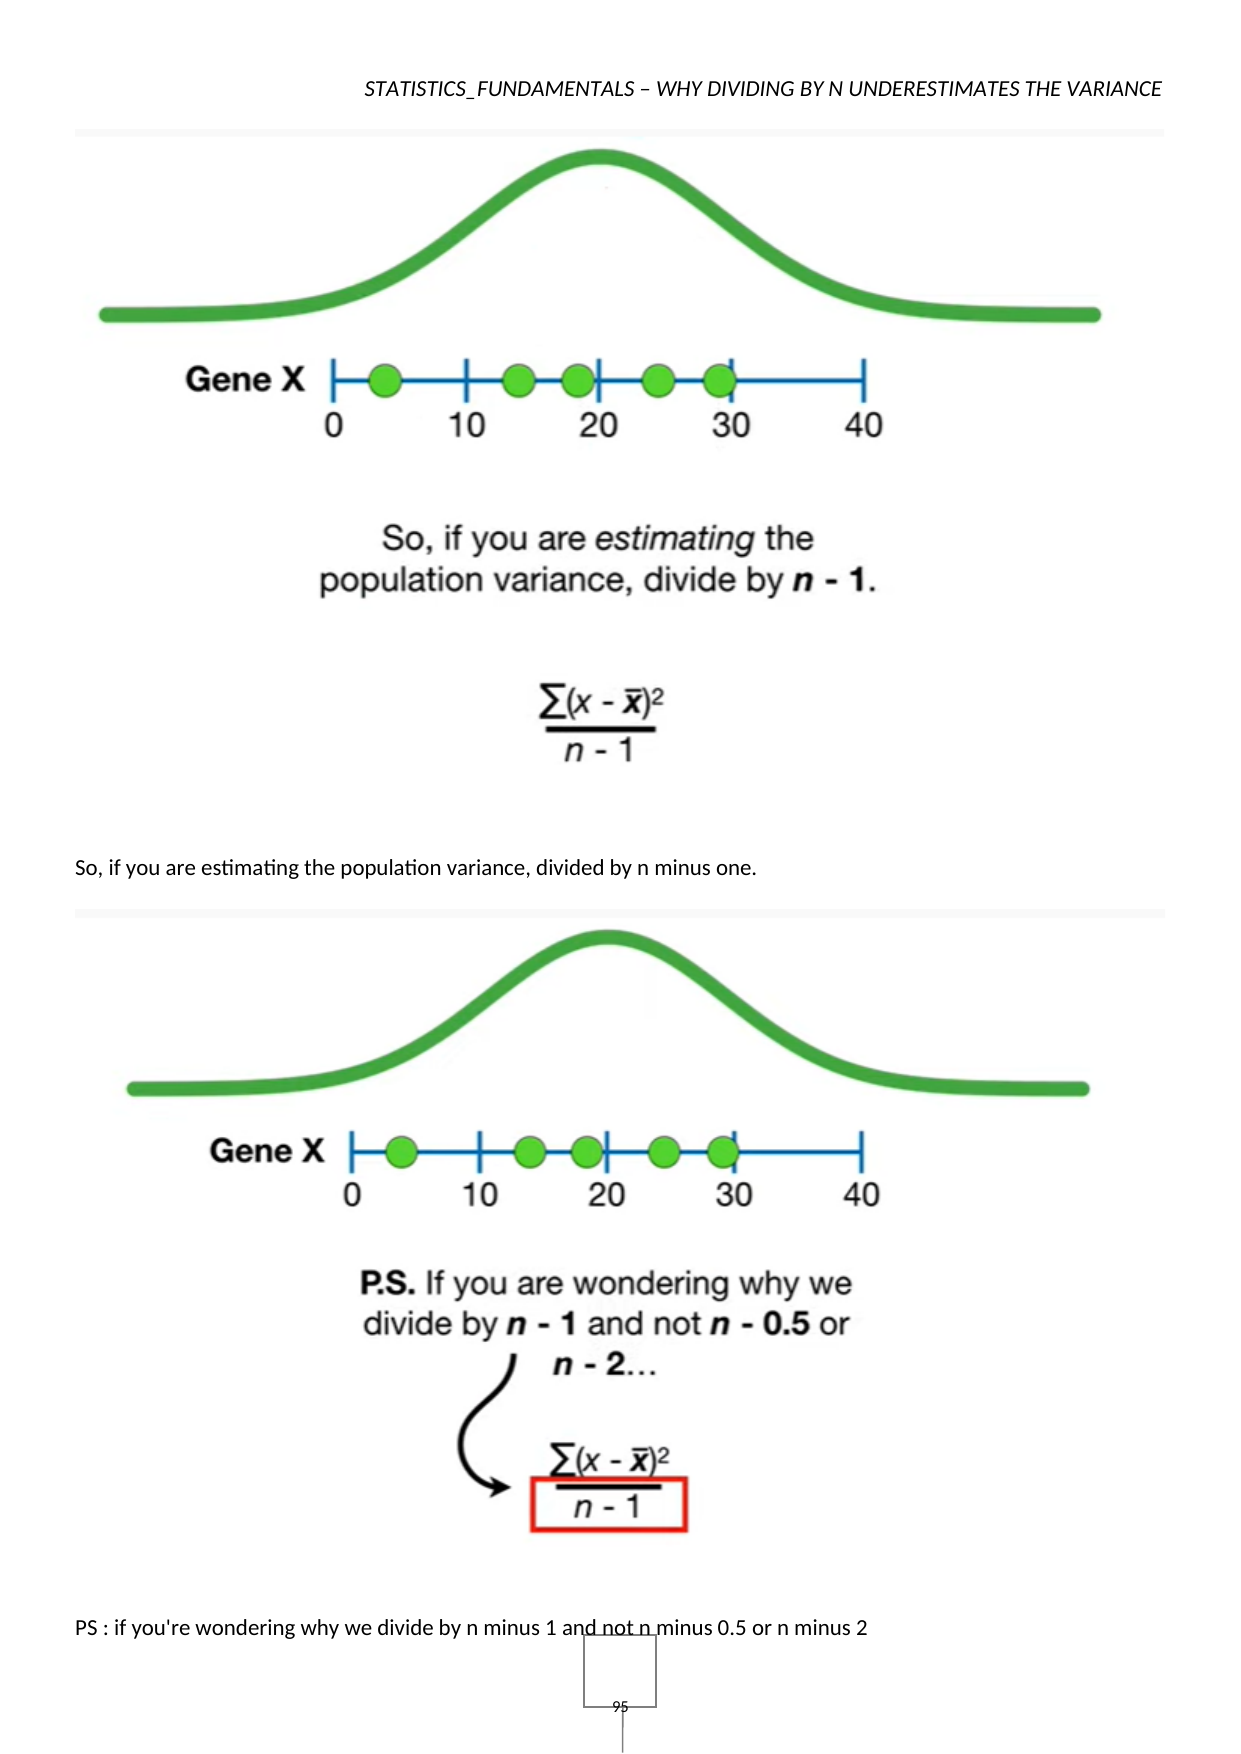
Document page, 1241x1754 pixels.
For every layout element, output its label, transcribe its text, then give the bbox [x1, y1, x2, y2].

text So, if you are estimating the population variance, divided by n minus one. [75, 854, 1165, 881]
text PS : if you're wondering why we divide by n minus 1 and not n minus 0.5 or n minus 2 [75, 1614, 1165, 1642]
picture [75, 129, 1165, 854]
picture [75, 909, 1166, 1614]
